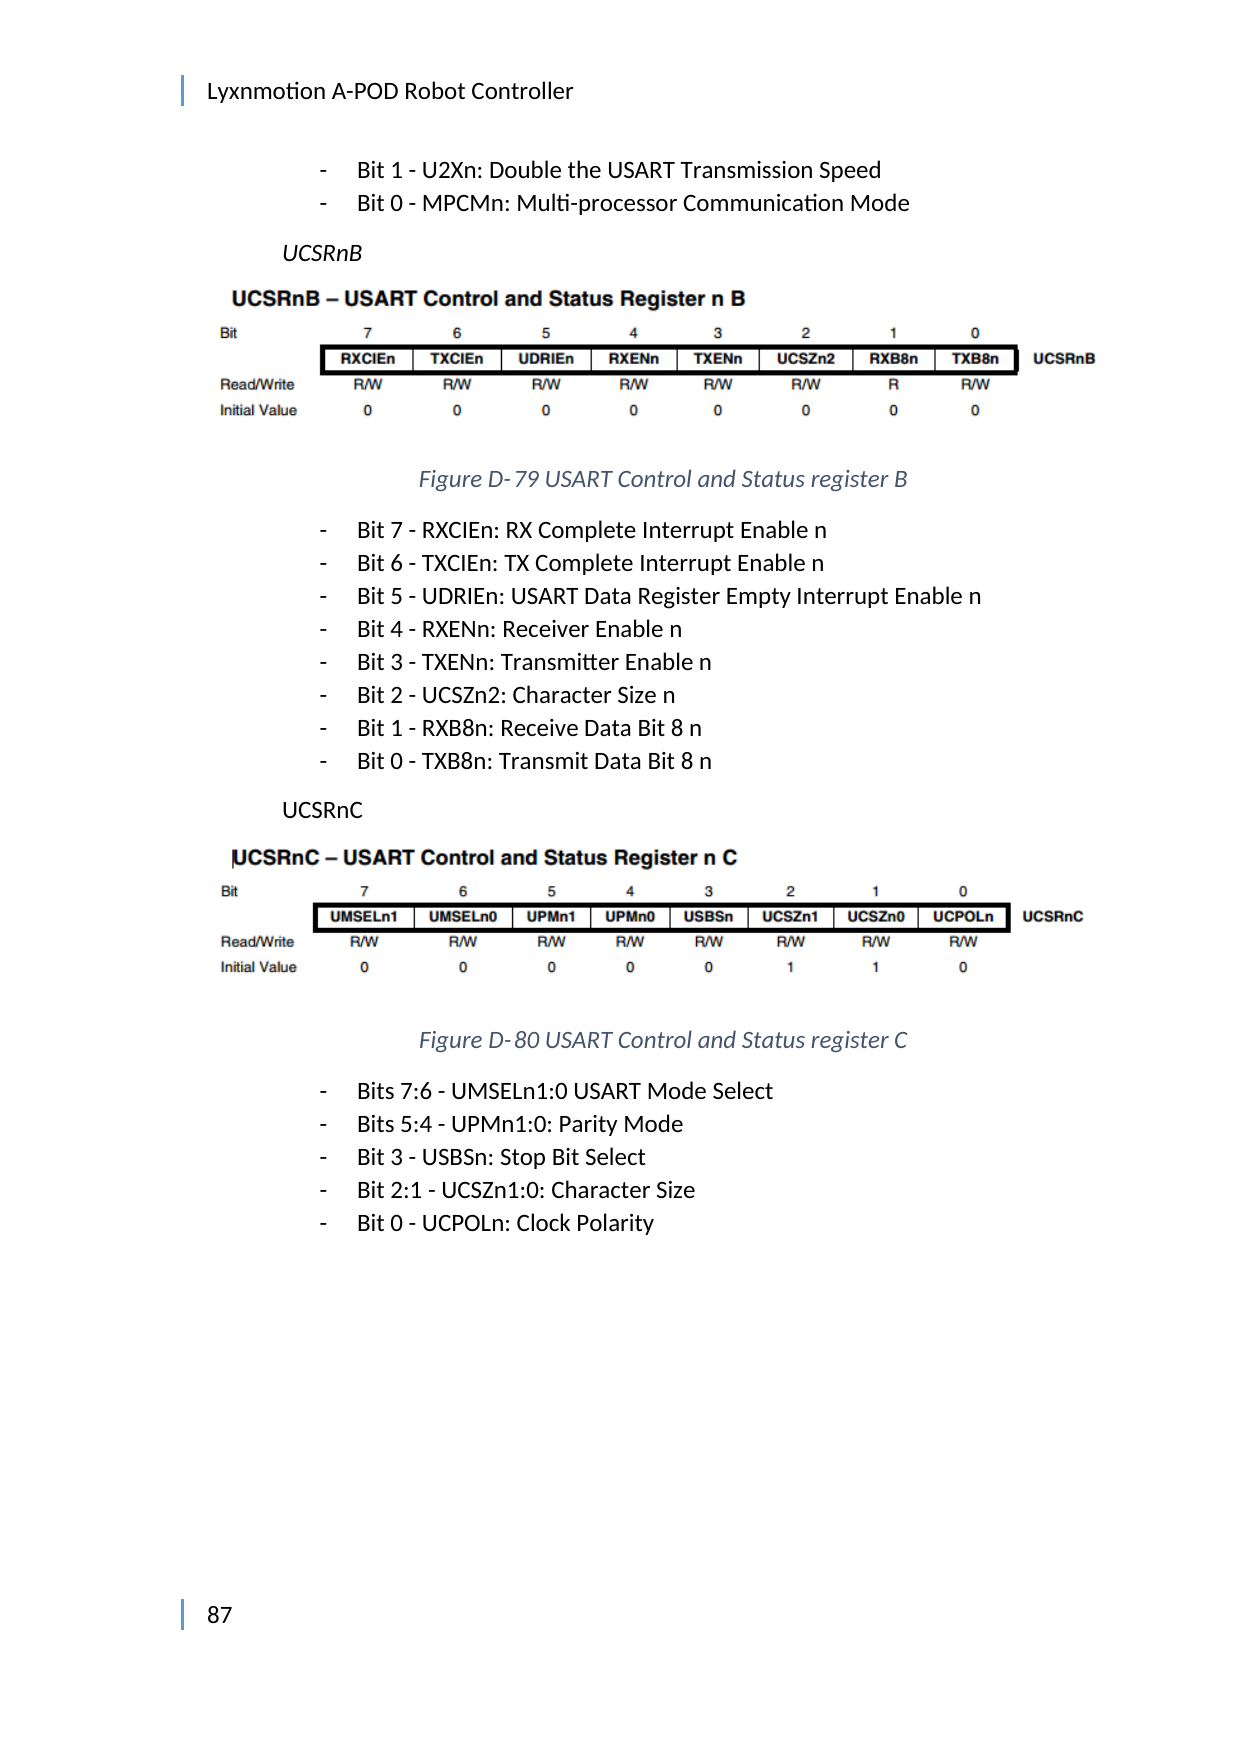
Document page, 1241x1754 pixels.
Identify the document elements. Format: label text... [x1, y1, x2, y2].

list Bit 1 - RXB8n: Receive Data Bit 8 n [319, 712, 1122, 743]
text Figure - USART Control and Status register B [207, 463, 1122, 494]
subtitle UCSRnB [207, 237, 1122, 268]
list Bit 7 - RXCIEn: RX Complete Interrupt Enable n [319, 514, 1122, 545]
subtitle UCSRnC [207, 794, 1122, 825]
list Bit 0 - MPCMn: Multi-processor Communication Mode [319, 188, 1122, 218]
list Bit 1 - U2Xn: Double the USART Transmission Speed [319, 155, 1122, 185]
list Bit 5 - UDRIEn: USART Data Register Empty Interrupt Enable n [319, 580, 1122, 611]
text Figure - USART Control and Status register C [207, 1024, 1122, 1054]
list Bit 6 - TXCIEn: TX Complete Interrupt Enable n [319, 547, 1122, 578]
list Bit 4 - RXENn: Receiver Enable n [319, 613, 1122, 644]
list Bit 3 - USBSn: Stop Bit Select [319, 1141, 1122, 1172]
picture [206, 270, 1123, 445]
list Bit 2:1 - UCSZn1:0: Character Size [319, 1174, 1122, 1204]
list Bits 7:6 - UMSELn1:0 USART Mode Select [319, 1075, 1122, 1106]
list Bit 2 - UCSZn2: Character Size n [319, 679, 1122, 710]
list Bit 0 - UCPOLn: Clock Polarity [319, 1207, 1122, 1237]
list Bit 3 - TXENn: Transmitter Enable n [319, 646, 1122, 677]
picture [206, 827, 1123, 1005]
list Bits 5:4 - UPMn1:0: Parity Mode [319, 1108, 1122, 1139]
list Bit 0 - TXB8n: Transmit Data Bit 8 n [319, 745, 1122, 776]
